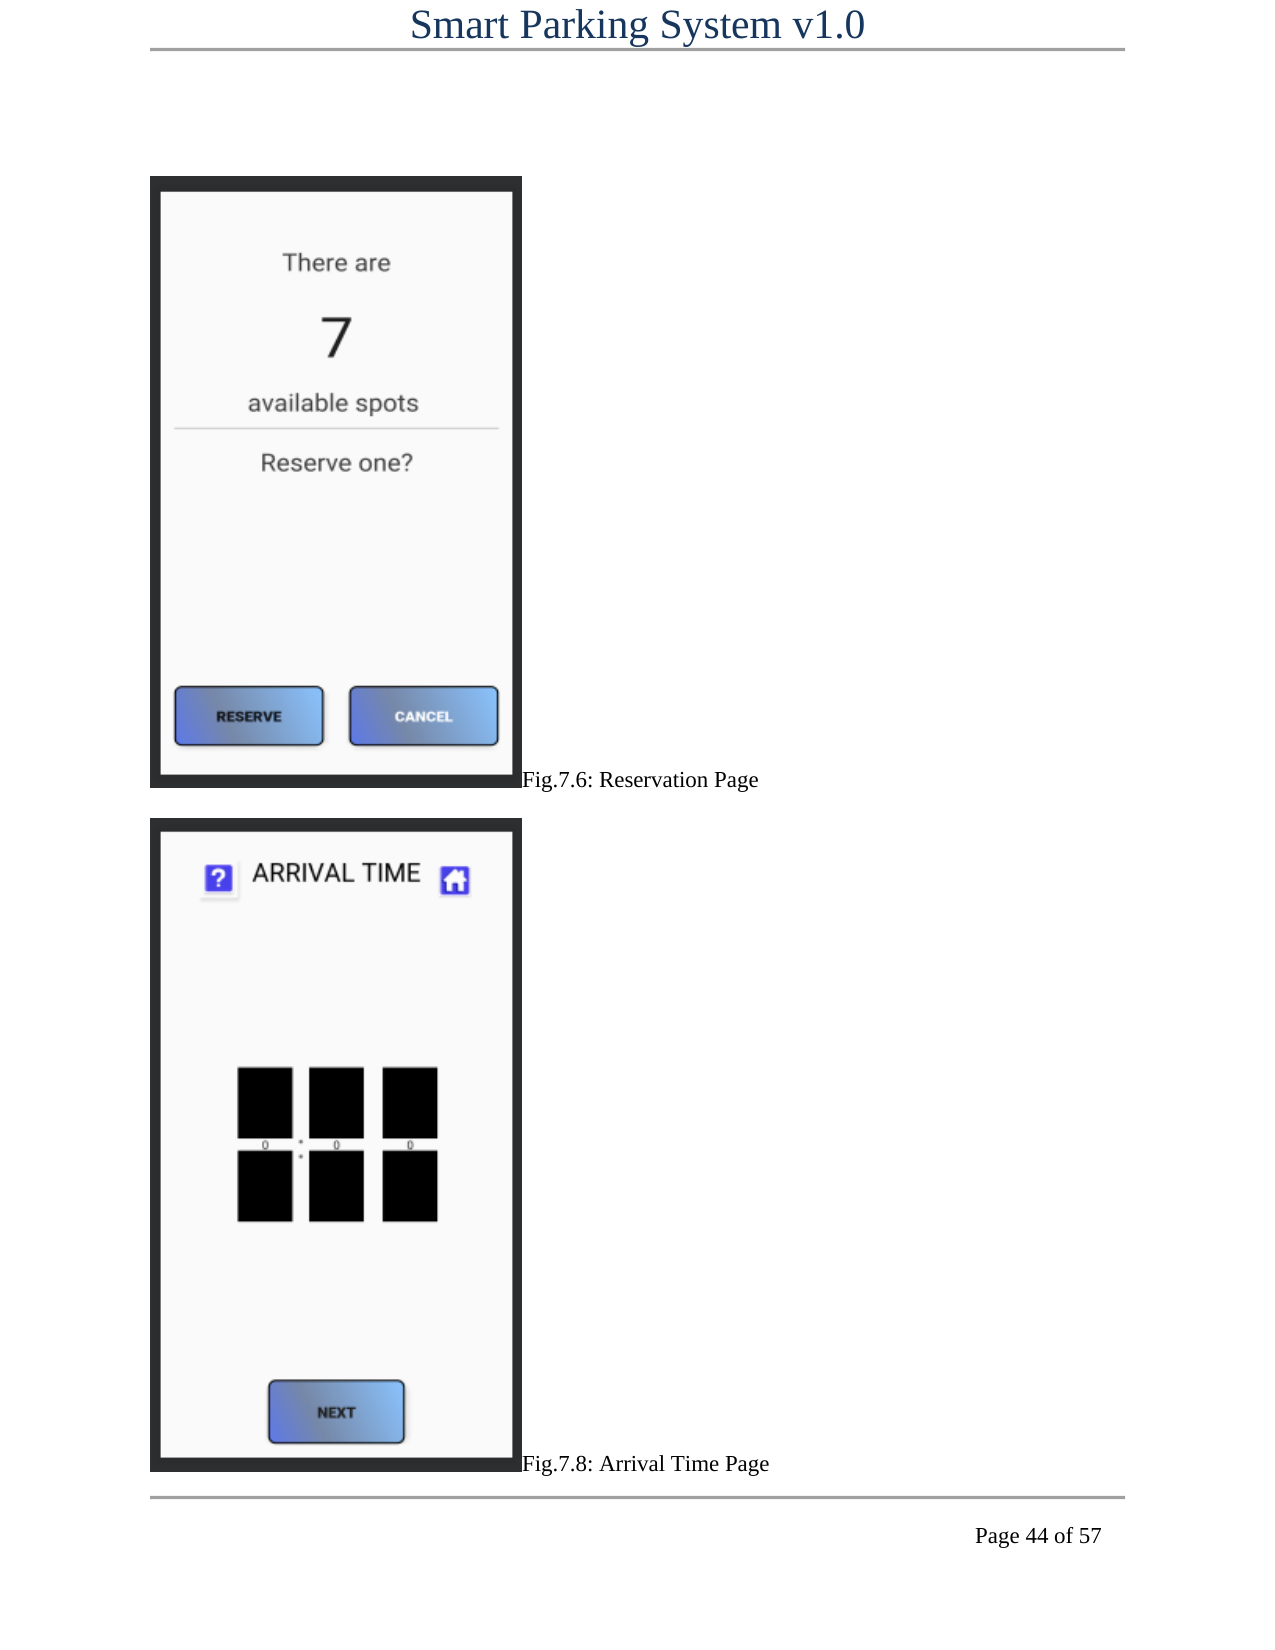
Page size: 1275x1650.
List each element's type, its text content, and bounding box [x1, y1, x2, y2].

picture [150, 176, 522, 788]
picture [150, 818, 522, 1472]
